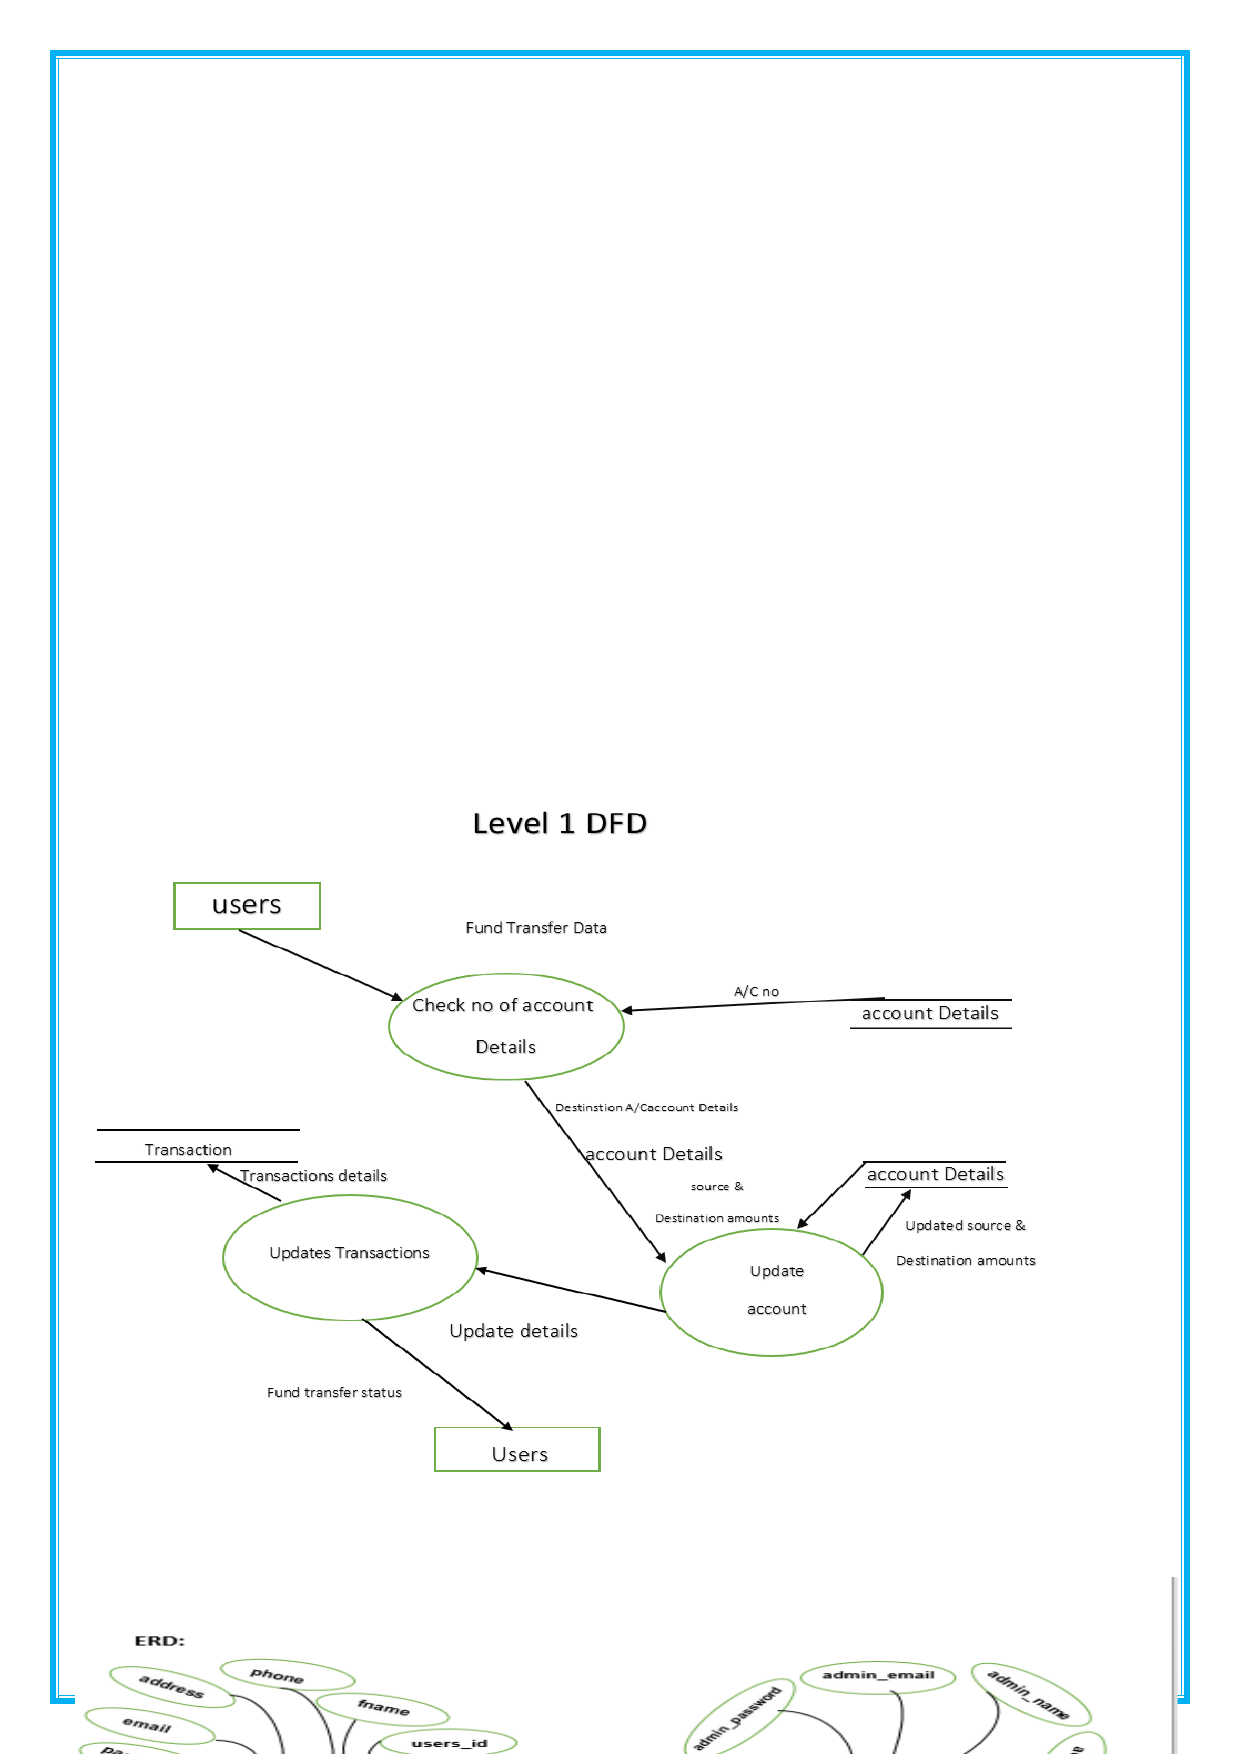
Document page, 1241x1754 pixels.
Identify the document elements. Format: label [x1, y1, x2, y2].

picture [75, 1577, 1178, 1754]
picture [75, 788, 1166, 1507]
